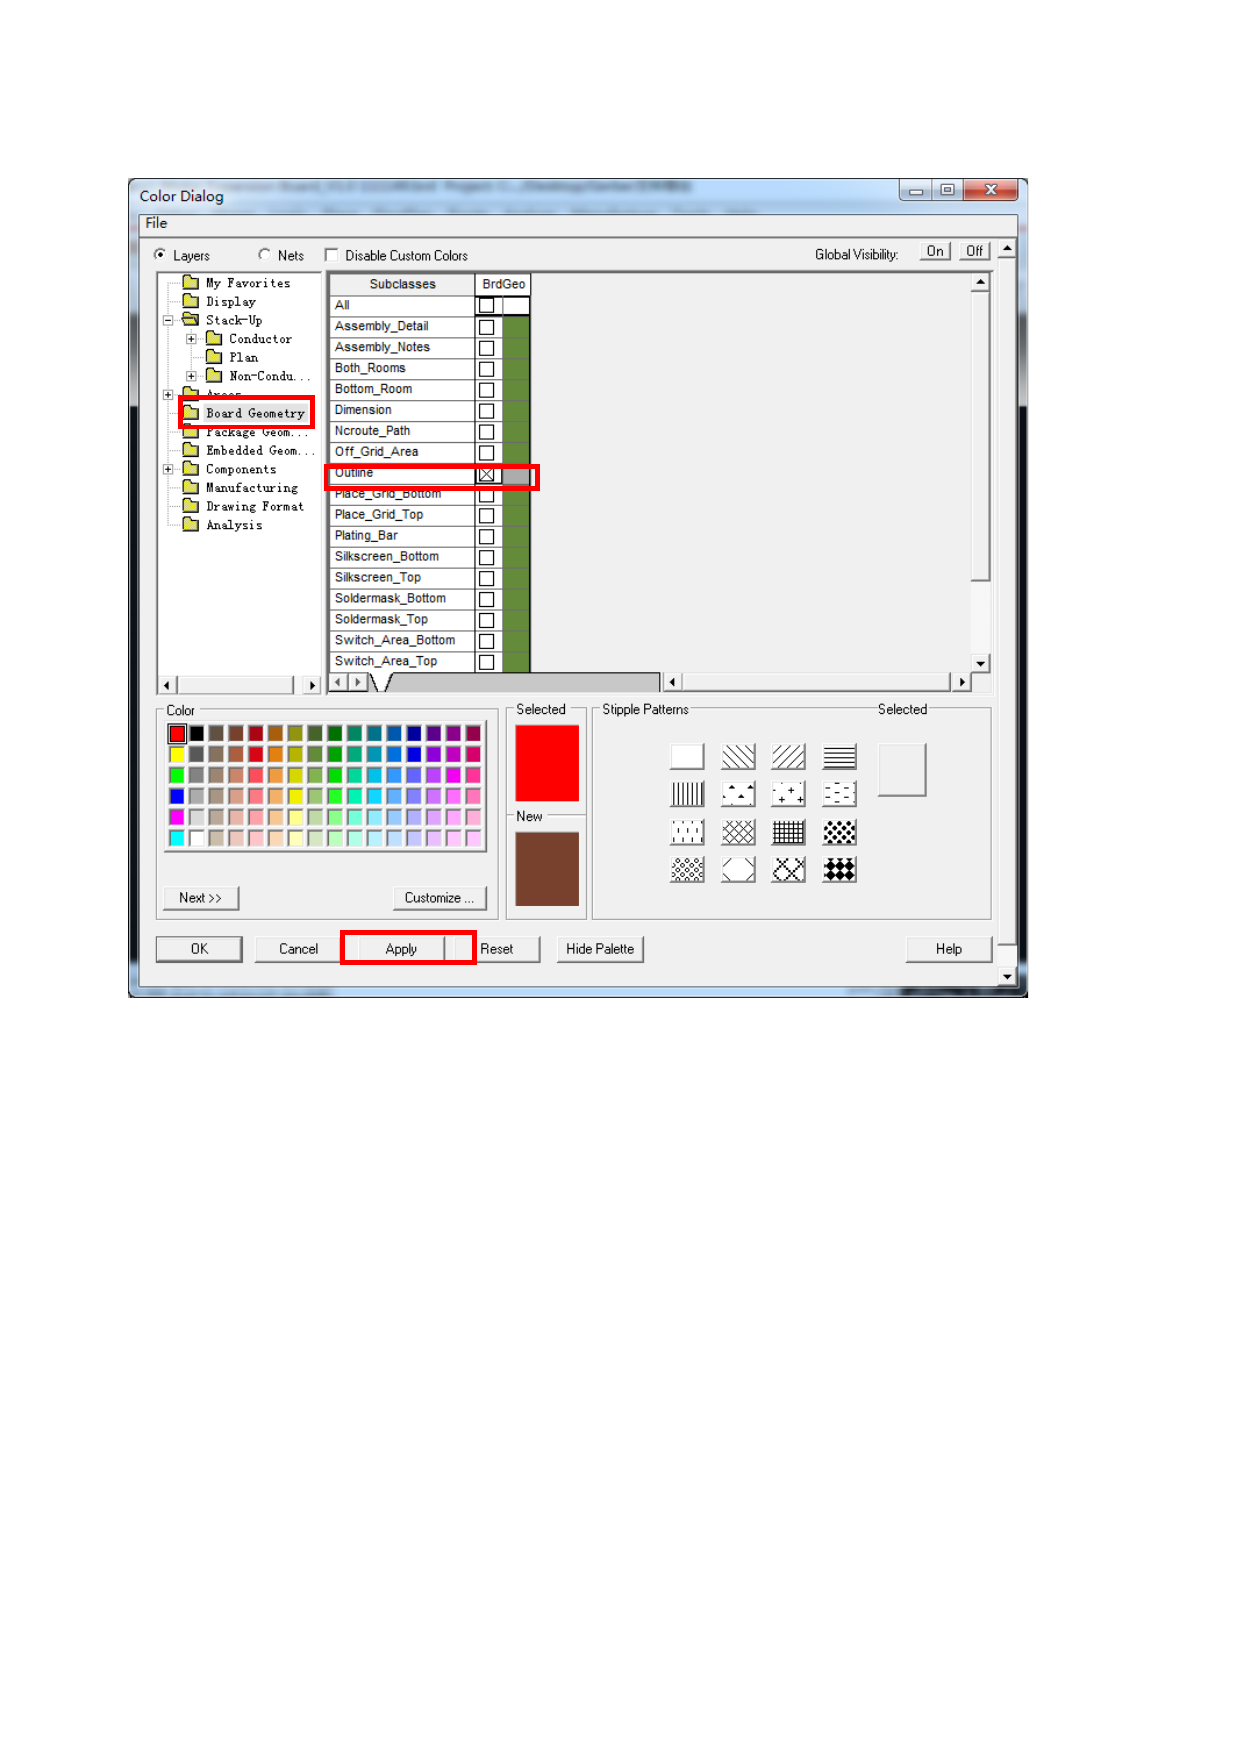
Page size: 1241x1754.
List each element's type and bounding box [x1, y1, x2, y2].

picture [128, 178, 1029, 998]
